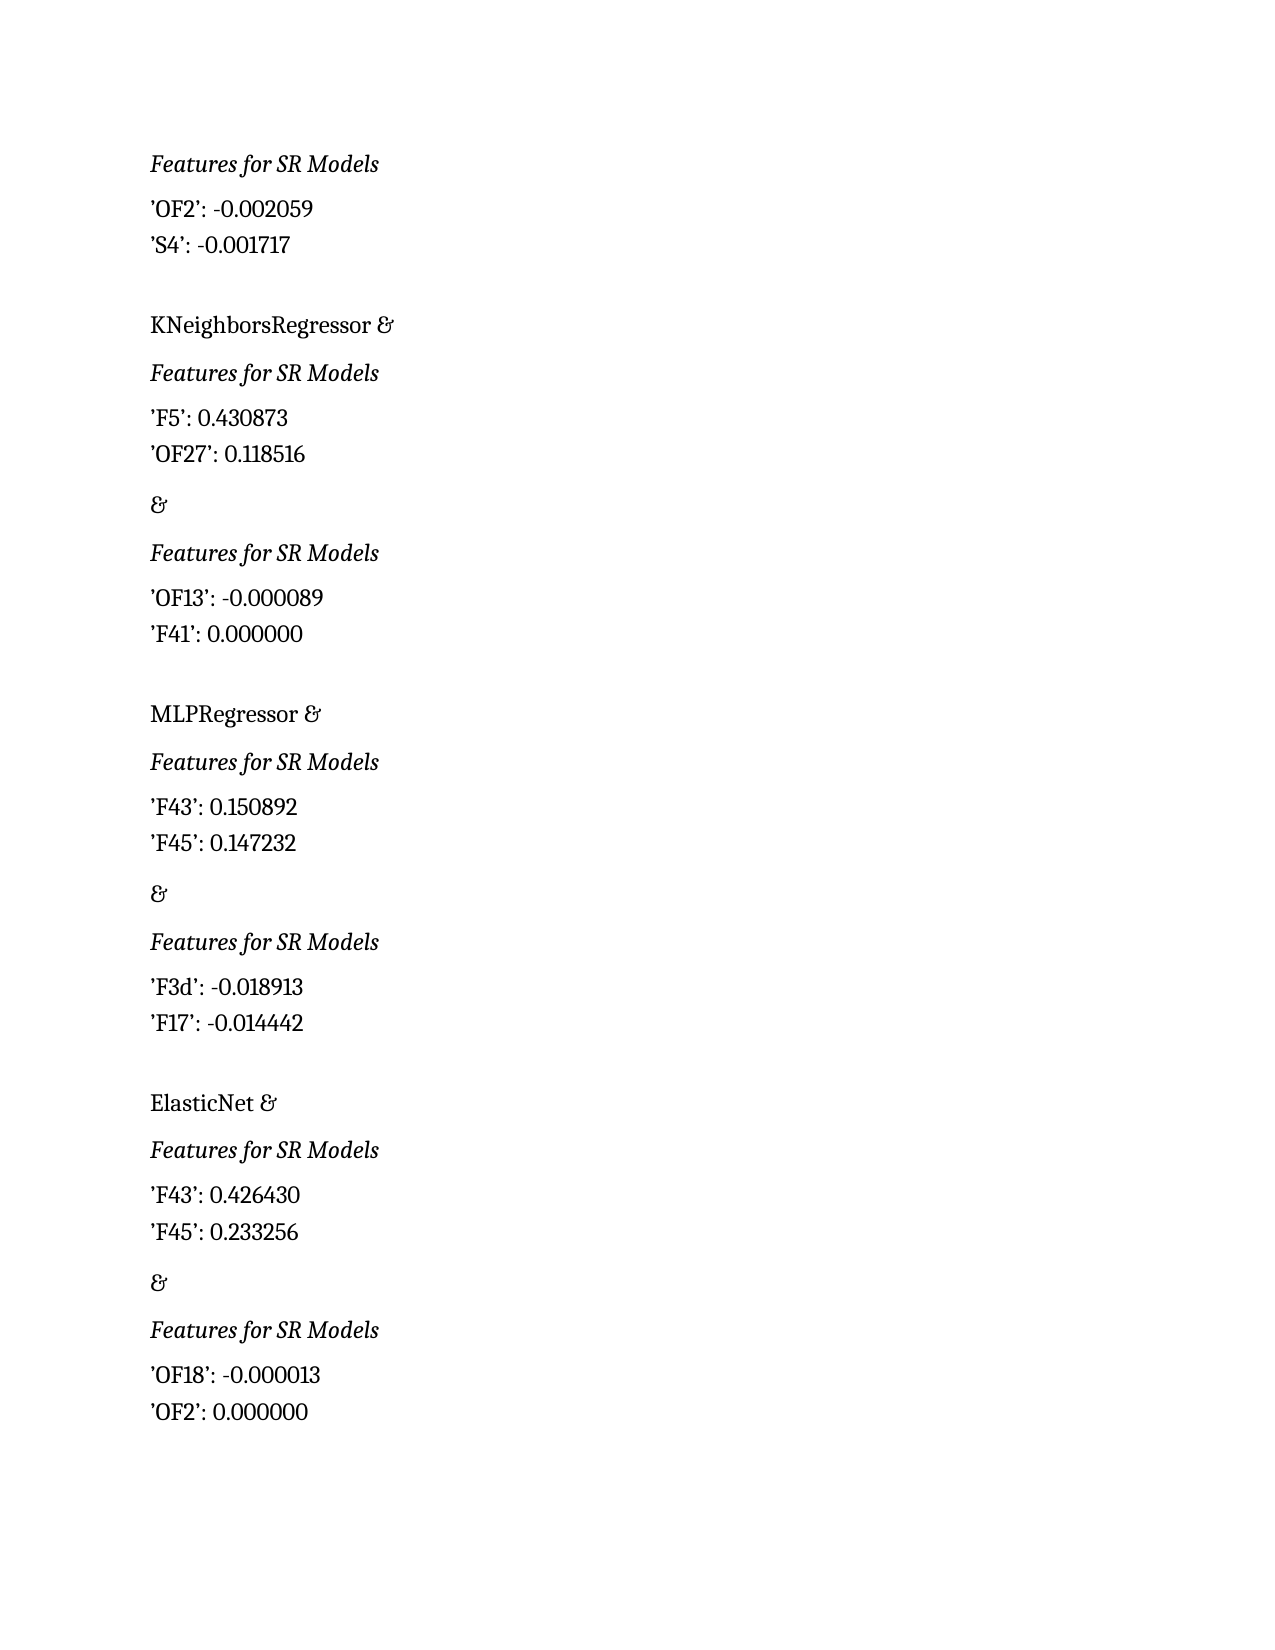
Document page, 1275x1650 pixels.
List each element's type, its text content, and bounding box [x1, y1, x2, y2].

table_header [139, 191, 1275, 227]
text Features for SR Models [150, 1136, 1125, 1165]
text KNeighborsRegressor & [150, 282, 1125, 340]
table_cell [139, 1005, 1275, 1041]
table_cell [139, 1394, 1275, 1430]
text Features for SR Models [150, 747, 1125, 776]
text MLPRegressor & [150, 671, 1125, 729]
text & [150, 1269, 1125, 1297]
text Features for SR Models [150, 150, 1125, 179]
text Features for SR Models [150, 1316, 1125, 1345]
text Features for SR Models [150, 539, 1125, 567]
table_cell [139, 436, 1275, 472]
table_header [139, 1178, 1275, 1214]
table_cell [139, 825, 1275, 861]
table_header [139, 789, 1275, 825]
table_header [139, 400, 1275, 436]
text & [150, 880, 1125, 909]
text Features for SR Models [150, 927, 1125, 956]
text ElasticNet & [150, 1060, 1125, 1117]
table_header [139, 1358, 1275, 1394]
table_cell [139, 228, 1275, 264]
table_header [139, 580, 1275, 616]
text Features for SR Models [150, 359, 1125, 387]
text & [150, 491, 1125, 520]
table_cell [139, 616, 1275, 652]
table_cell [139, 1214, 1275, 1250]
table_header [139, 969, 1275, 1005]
